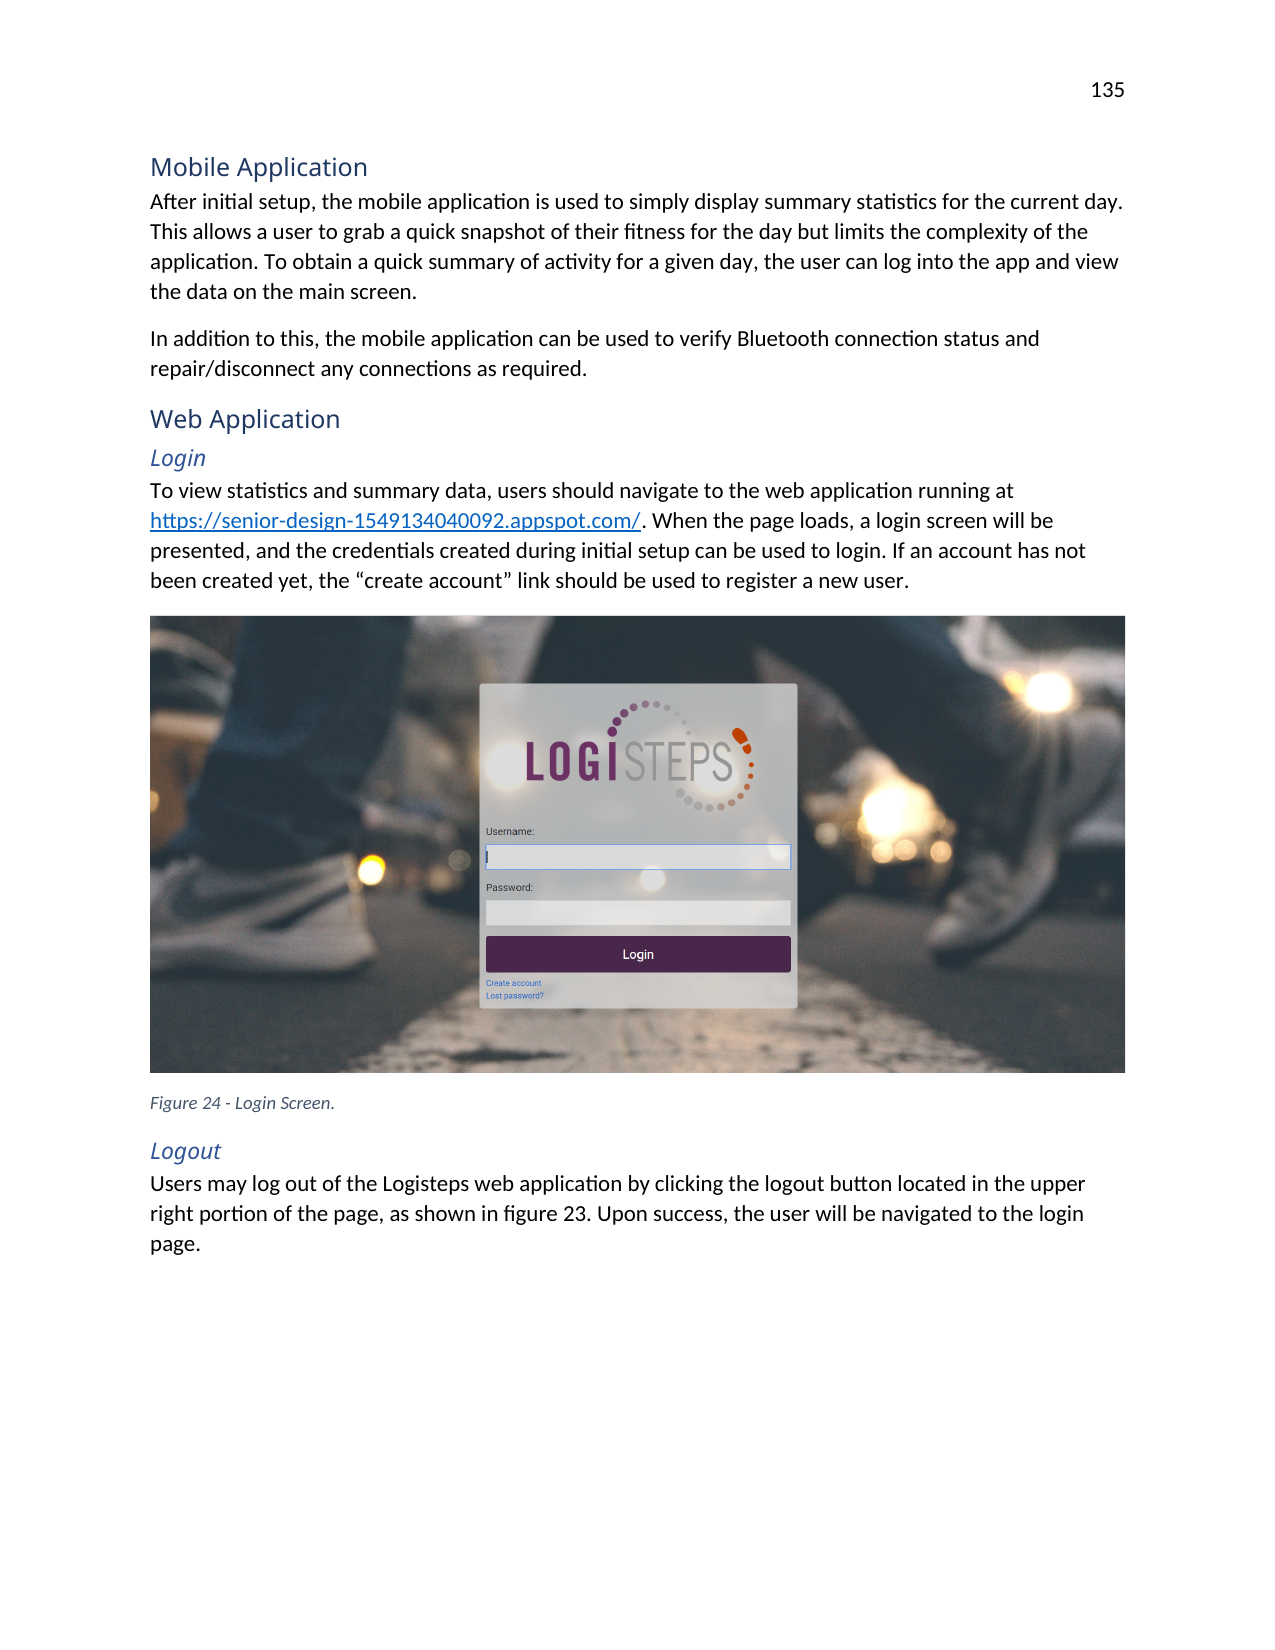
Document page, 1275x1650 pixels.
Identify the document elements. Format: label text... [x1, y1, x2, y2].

text To view statistics and summary data, users should navigate to the web application running at https://senior-design-1549134040092.appspot.com/. When the page loads, a login screen will be presented, and the credentials created during initial setup can be used to login. If an account has not been created yet, the “create account” link should be used to register a new user. [150, 476, 1125, 595]
text After initial setup, the mobile application is used to simply display summary statistics for the current day. This allows a user to grab a quick snapshot of their fitness for the day but limits the complexity of the application. To obtain a quick summary of activity for a given day, the user can log into the app and view the data on the main screen. [150, 187, 1125, 305]
subtitle Logout [150, 1135, 1125, 1166]
picture [150, 613, 1125, 1073]
text Users may log out of the Logisteps web application by clicking the logout button located in the upper right portion of the page, as shown in figure 23. Upon success, the user will be navigated to the login page. [150, 1169, 1125, 1257]
text In addition to this, the mobile application can be used to verify Bluetooth connection status and repair/disconnect any connections as required. [150, 324, 1125, 382]
subtitle Web Application [150, 401, 1125, 435]
subtitle Mobile Application [150, 150, 1125, 184]
subtitle Login [150, 442, 1125, 473]
